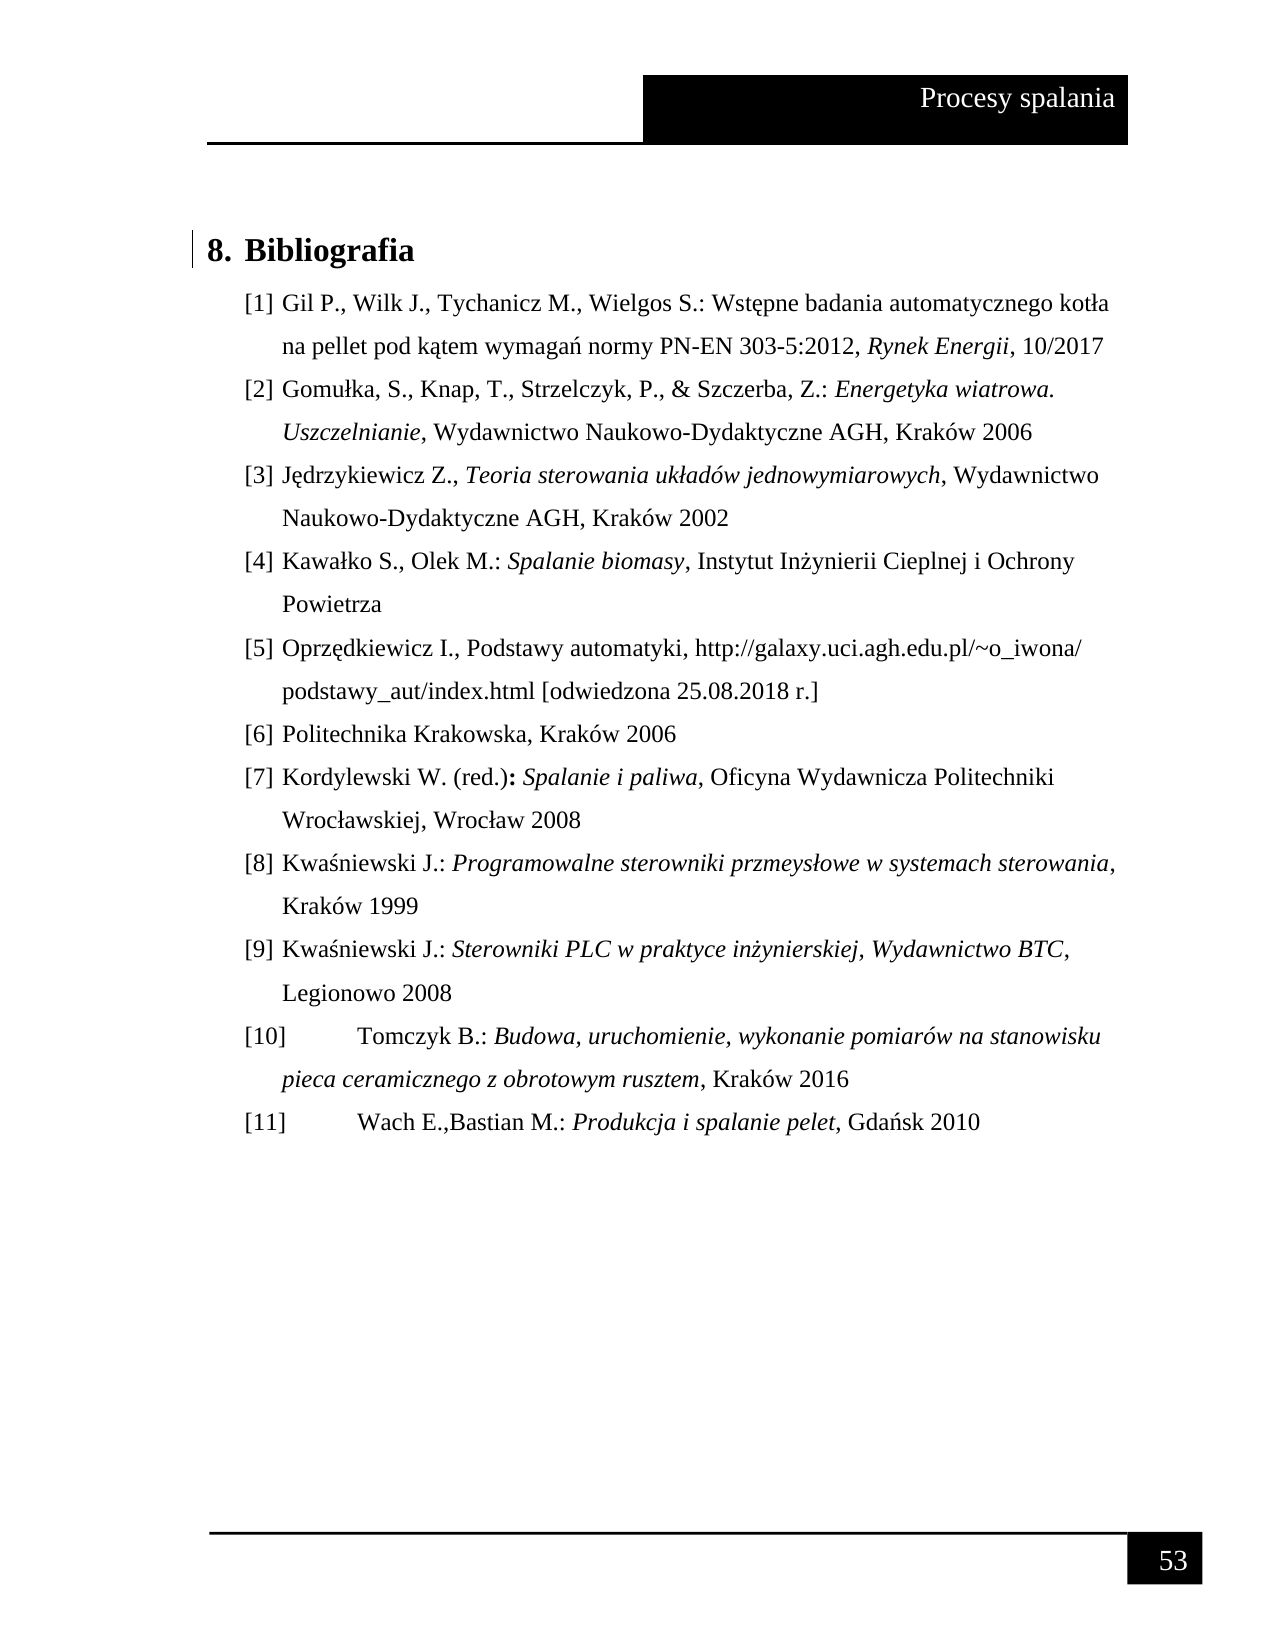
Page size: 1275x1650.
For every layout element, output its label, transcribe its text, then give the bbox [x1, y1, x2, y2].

list Politechnika Krakowska, Kraków 2006 [244, 719, 1127, 748]
list Kawałko S., Olek M.: Spalanie biomasy, Instytut Inżynierii Cieplnej i Ochrony Powietrza [244, 546, 1127, 618]
list Kordylewski W. (red.): Spalanie i paliwa, Oficyna Wydawnicza Politechniki Wrocławskiej, Wrocław 2008 [244, 762, 1127, 834]
list Wach E.,Bastian M.: Produkcja i spalanie pelet, Gdańsk 2010 [244, 1107, 1127, 1136]
list Kwaśniewski J.: Sterowniki PLC w praktyce inżynierskiej, Wydawnictwo BTC, Legionowo 2008 [244, 934, 1127, 1006]
list Gomułka, S., Knap, T., Strzelczyk, P., & Szczerba, Z.: Energetyka wiatrowa. Uszczelnianie, Wydawnictwo Naukowo-Dydaktyczne AGH, Kraków 2006 [244, 374, 1127, 446]
subtitle Bibliografia [207, 230, 1127, 268]
list Oprzędkiewicz I., Podstawy automatyki, http://galaxy.uci.agh.edu.pl/~o_iwona/ podstawy_aut/index.html [odwiedzona 25.08.2018 r.] [244, 633, 1127, 704]
list Tomczyk B.: Budowa, uruchomienie, wykonanie pomiarów na stanowisku pieca ceramicznego z obrotowym rusztem, Kraków 2016 [244, 1021, 1127, 1093]
list Gil P., Wilk J., Tychanicz M., Wielgos S.: Wstępne badania automatycznego kotła na pellet pod kątem wymagań normy PN-EN 303-5:2012, Rynek Energii, 10/2017 [244, 288, 1127, 359]
list Kwaśniewski J.: Programowalne sterowniki przmeysłowe w systemach sterowania, Kraków 1999 [244, 848, 1127, 920]
list Jędrzykiewicz Z., Teoria sterowania układów jednowymiarowych, Wydawnictwo Naukowo-Dydaktyczne AGH, Kraków 2002 [244, 460, 1127, 532]
